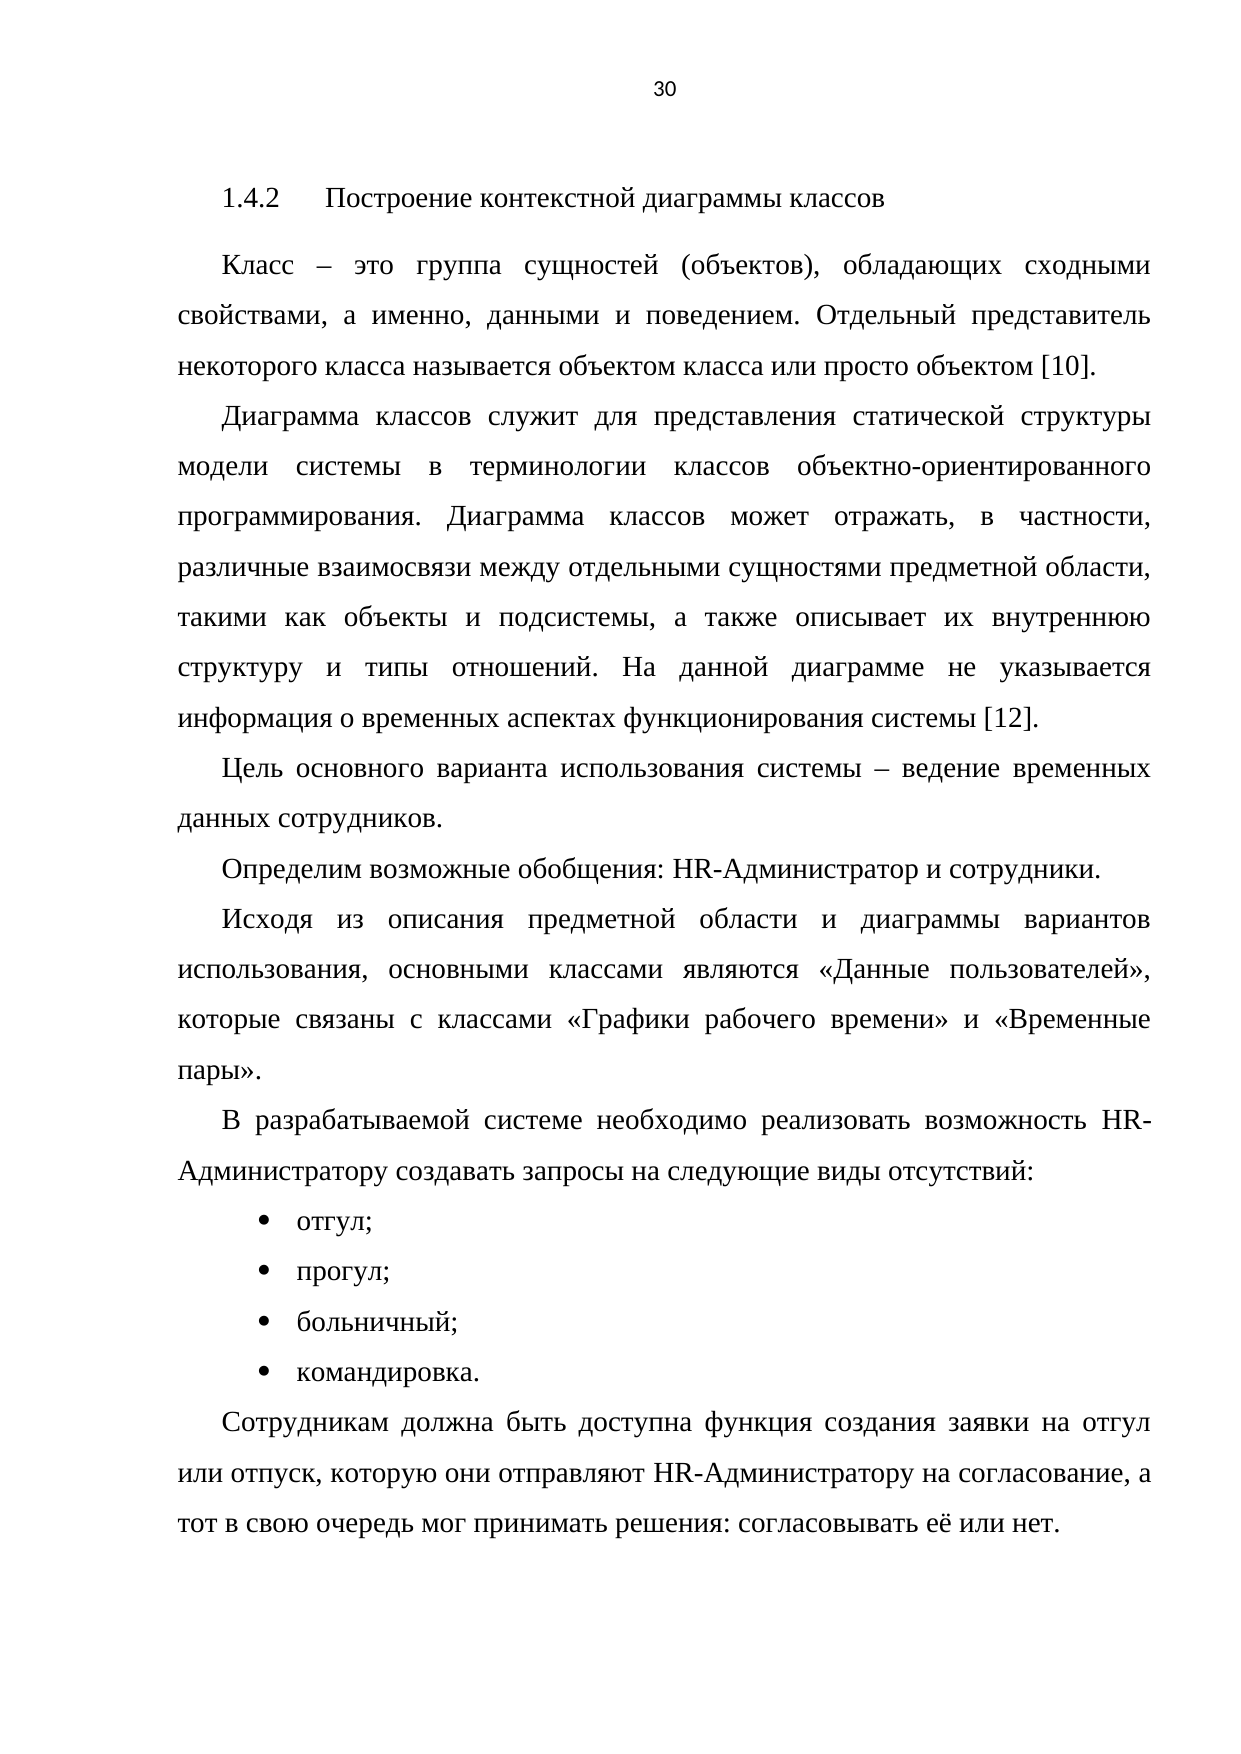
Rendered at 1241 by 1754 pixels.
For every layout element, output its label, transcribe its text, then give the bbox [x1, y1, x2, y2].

text Сотрудникам должна быть доступна функция создания заявки на отгул или отпуск, которую они отправляют HR-Администратору на согласование, а тот в свою очередь мог принимать решения: согласовывать её или нет. [177, 1404, 1152, 1539]
text Класс – это группа сущностей (объектов), обладающих сходными свойствами, а именно, данными и поведением. Отдельный представитель некоторого класса называется объектом класса или просто объектом [10]. [177, 247, 1152, 381]
list прогул; [259, 1253, 1152, 1287]
list Построение контекстной диаграммы классов [177, 180, 1152, 214]
list больничный; [259, 1304, 1152, 1337]
list В разрабатываемой системе необходимо реализовать возможность HR-Администратору создавать запросы на следующие виды отсутствий: [177, 1102, 1152, 1186]
list Цель основного варианта использования системы – ведение временных данных сотрудников. [177, 750, 1152, 834]
list отгул; [259, 1203, 1152, 1237]
list Исходя из описания предметной области и диаграммы вариантов использования, основными классами являются «Данные пользователей», которые связаны с классами «Графики рабочего времени» и «Временные пары». [177, 901, 1152, 1086]
list командировка. [259, 1354, 1152, 1388]
list Определим возможные обобщения: HR-Администратор и сотрудники. [177, 851, 1152, 884]
list Диаграмма классов служит для представления статической структуры модели системы в терминологии классов объектно-ориентированного программирования. Диаграмма классов может отражать, в частности, различные взаимосвязи между отдельными сущностями предметной области, такими как объекты и подсистемы, а также описывает их внутреннюю структуру и типы отношений. На данной диаграмме не указывается информация о временных аспектах функционирования системы [12]. [177, 398, 1152, 733]
